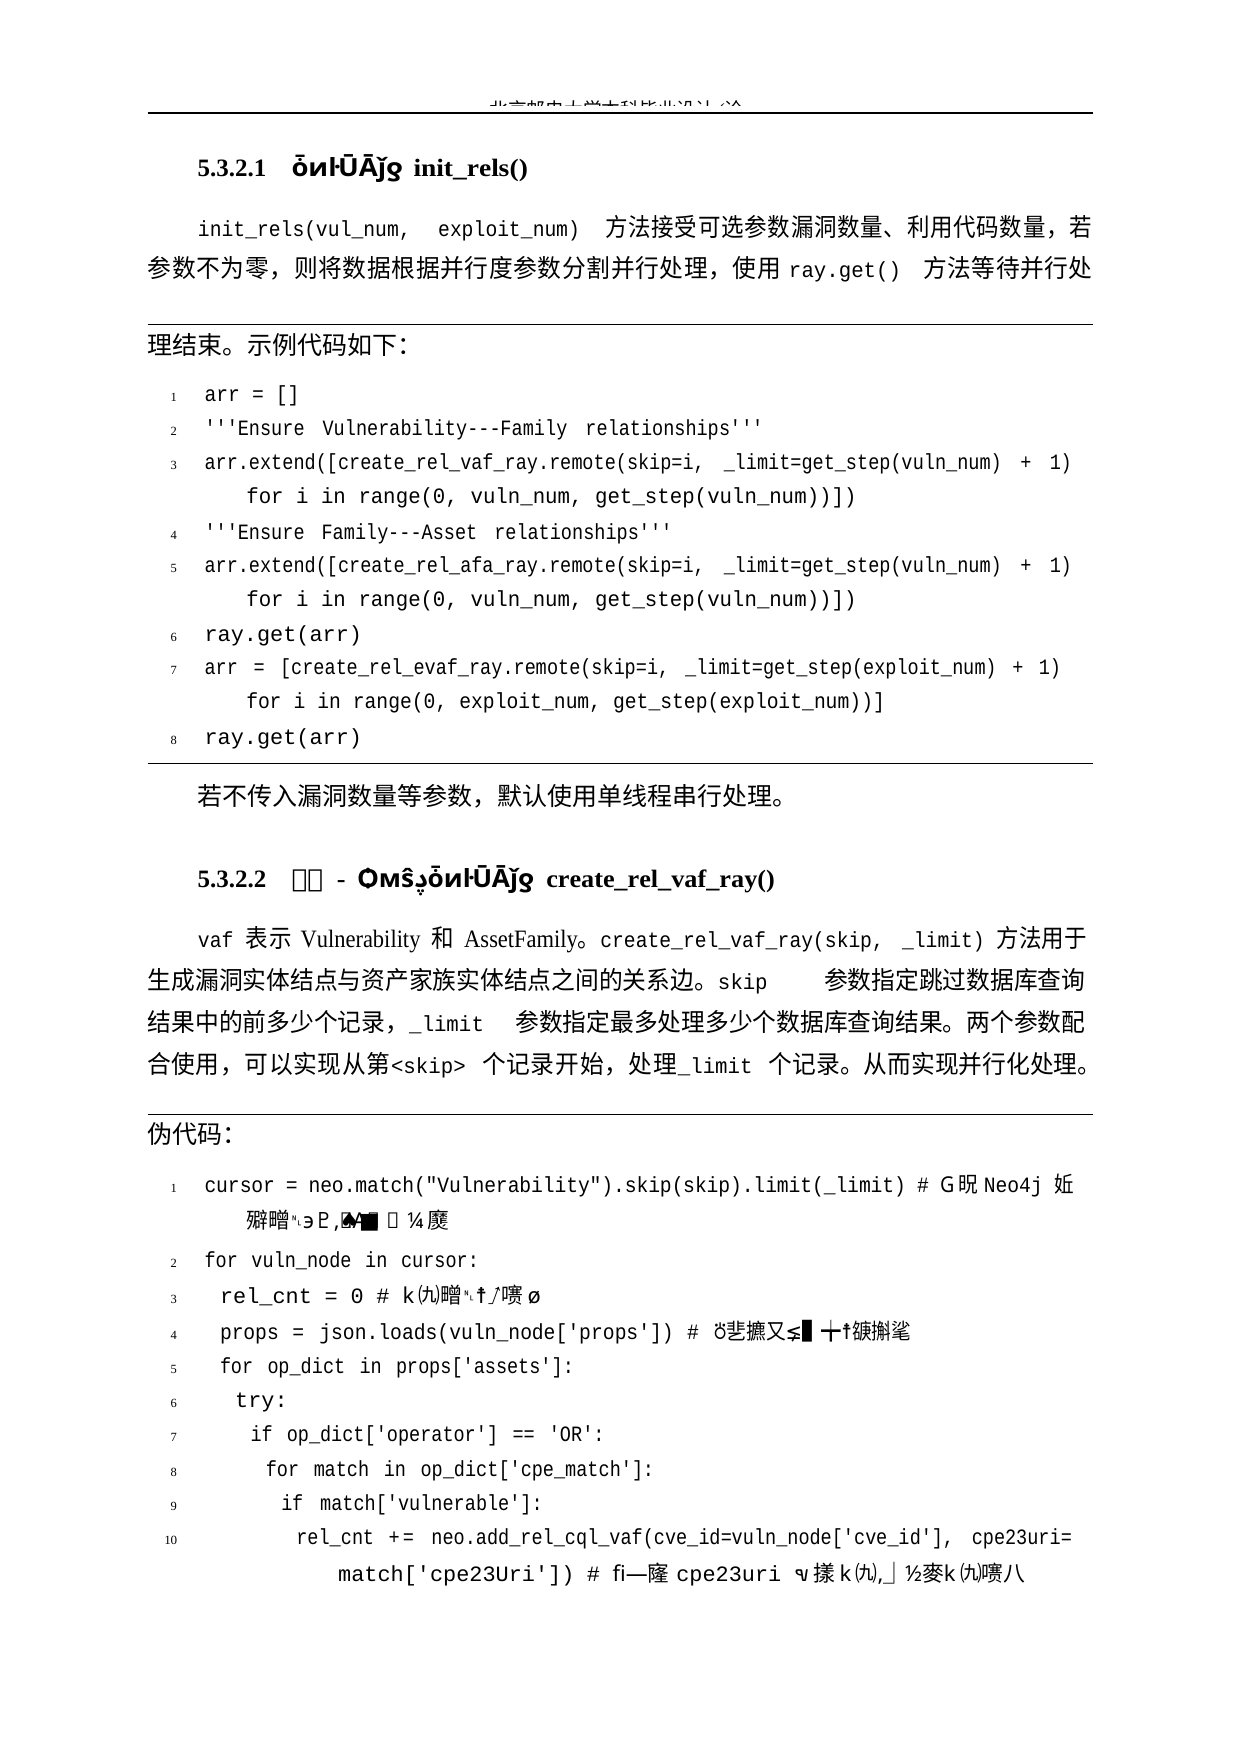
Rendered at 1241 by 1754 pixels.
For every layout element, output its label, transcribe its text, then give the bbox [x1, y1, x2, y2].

text vaf 表示 Vulnerability 和 AssetFamily。create_rel_vaf_ray(skip, _limit) 方法用于 生成漏洞实体结点与资产家族实体结点之间的关系边。skip 参数指定跳过数据库查询结果中的前多少个记录，_limit 参数指定最多处理多少个数据库查询结果。两个参数配 合使用，可以实现从第<skip> 个记录开始，处理_limit 个记录。从而实现并行化处理。伪代码： [148, 918, 1109, 1151]
text 5 for op_dict in props['assets']: [170, 1355, 1123, 1380]
text 1 cursor = neo.match("Vulnerability").skip(skip).limit(_limit) # G㫛 Neo4j 㚱㱸㽪␤ⰵ♇,➕A♠■¼㸏 [170, 1167, 1074, 1235]
text 3 rel_cnt = 0 # k㈨㽪␤☨⭜㗷ø [170, 1278, 1123, 1310]
subtitle ෺ೄ - ѺмŝࢮȱͷŀŪĀǰƍ create_rel_vaf_ray() [197, 861, 1123, 895]
text 1 arr = [] [170, 383, 1123, 408]
text 7 if op_dict['operator'] == 'OR': [170, 1423, 1123, 1448]
text 9 if match['vulnerable']: [170, 1492, 1123, 1517]
text 若不传入漏洞数量等参数，默认使用单线程串行处理。 [198, 777, 1123, 813]
text 8 for match in op_dict['cpe_match']: [170, 1458, 1123, 1482]
subtitle ȱͷŀŪĀǰƍ init_rels() [197, 149, 1123, 183]
text 3 arr.extend([create_rel_vaf_ray.remote(skip=i, _limit=get_step(vuln_num) + 1) for i in range(0, vuln_num, get_step(vuln_num))]) [170, 451, 1078, 510]
text 4 '''Ensure Family---Asset relationships''' [170, 520, 1123, 544]
text 8 ray.get(arr) [170, 724, 1123, 749]
text 7 arr = [create_rel_evaf_ray.remote(skip=i, _limit=get_step(exploit_num) + 1) for i in range(0, exploit_num, get_step(exploit_num))] [170, 656, 1066, 715]
text init_rels(vul_num, exploit_num) 方法接受可选参数漏洞数量、利用代码数量，若参数不为零，则将数据根据并行度参数分割并行处理，使用 ray.get() 方法等待并行处理结束。示例代码如下： [148, 207, 1093, 361]
text 4 props = json.loads(vuln_node['props']) # ⛣㐟㩠⼜⪇▌╈☨㗮㩂㲚 [170, 1314, 1123, 1346]
text 2 for vuln_node in cursor: [170, 1249, 1123, 1274]
text 5 arr.extend([create_rel_afa_ray.remote(skip=i, _limit=get_step(vuln_num) + 1) for i in range(0, vuln_num, get_step(vuln_num))]) [170, 554, 1078, 613]
text 2 '''Ensure Vulnerability---Family relationships''' [170, 417, 1123, 442]
text 6 ray.get(arr) [170, 622, 1123, 647]
text 6 try: [170, 1389, 1123, 1414]
text 10 rel_cnt += neo.add_rel_cql_vaf(cve_id=vuln_node['cve_id'], cpe23uri= match['cpe23Uri']) # fi—㝫 cpe23uri ⱌ㨾k㈨,⏌½⿆k㈨㗷⼋ [164, 1526, 1078, 1588]
